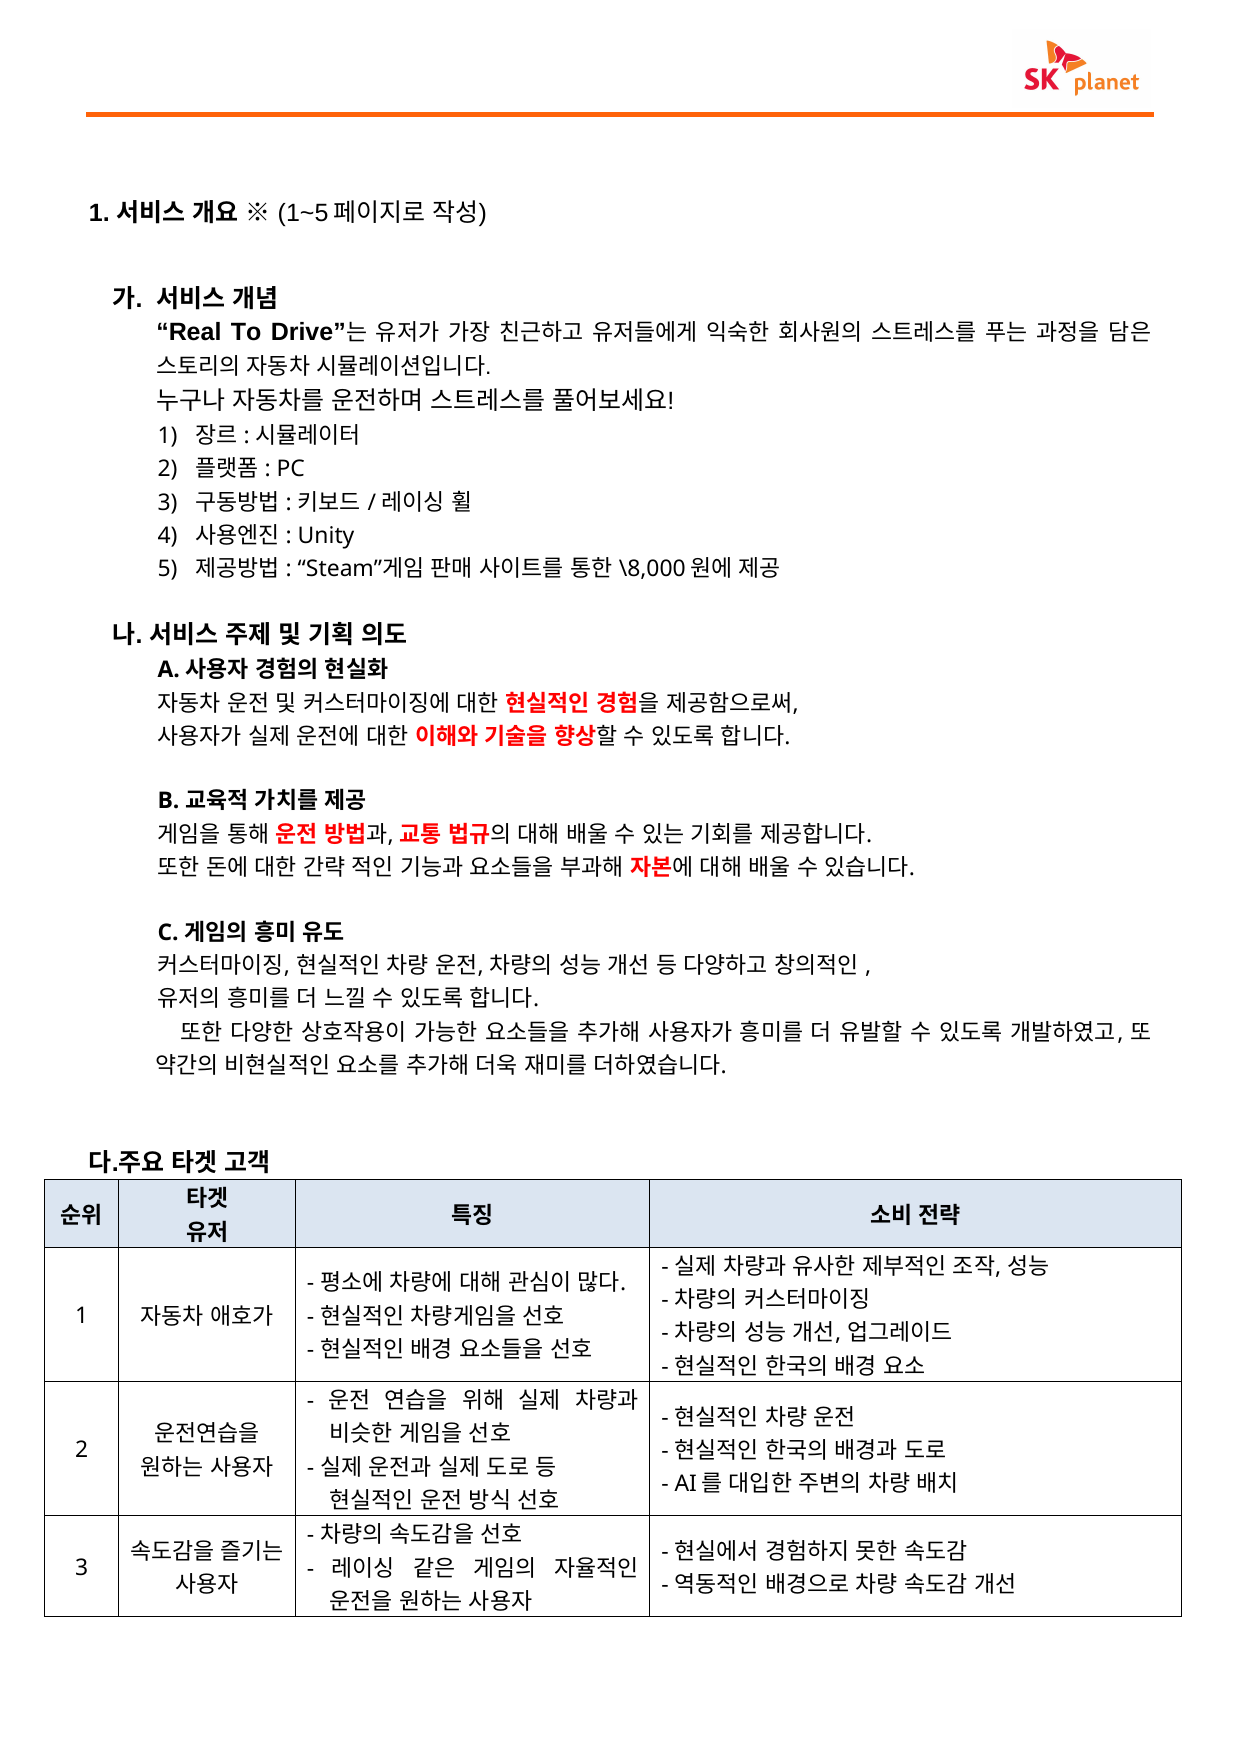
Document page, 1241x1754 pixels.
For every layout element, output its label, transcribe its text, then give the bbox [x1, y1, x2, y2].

text A. 사용자 경험의 현실화 [155, 651, 1152, 684]
list 플랫폼 : PC [157, 450, 1152, 484]
table_cell 1 [45, 1248, 118, 1381]
text 나. 서비스 주제 및 기획 의도 [89, 615, 1152, 651]
table_cell - 운전 연습을 위해 실제 차량과 비슷한 게임을 선호 - 실제 운전과 실제 도로 등 현실적인 운전 방식 선호 [296, 1382, 649, 1515]
text 사용자가 실제 운전에 대한 이해와 기술을 향상할 수 있도록 합니다. [155, 718, 1152, 751]
text “Real To Drive”는 유저가 가장 친근하고 유저들에게 익숙한 회사원의 스트레스를 푸는 과정을 담은 스토리의 자동차 시뮬레이션입니다. [156, 314, 1152, 381]
table_cell - 현실에서 경험하지 못한 속도감 - 역동적인 배경으로 차량 속도감 개선 [650, 1516, 1181, 1616]
text 누구나 자동차를 운전하며 스트레스를 풀어보세요! [156, 381, 1152, 417]
table_cell - 현실적인 차량 운전 - 현실적인 한국의 배경과 도로 - AI를 대입한 주변의 차량 배치 [650, 1382, 1181, 1515]
text 커스터마이징, 현실적인 차량 운전, 차량의 성능 개선 등 다양하고 창의적인 , [155, 947, 1152, 980]
table_cell 3 [45, 1516, 118, 1616]
text 또한 돈에 대한 간략 적인 기능과 요소들을 부과해 자본에 대해 배울 수 있습니다. [155, 849, 1152, 882]
table_cell 자동차 애호가 [119, 1248, 295, 1381]
table_header 순위 [45, 1180, 118, 1247]
table_header 타겟 유저 [119, 1180, 295, 1247]
text 또한 다양한 상호작용이 가능한 요소들을 추가해 사용자가 흥미를 더 유발할 수 있도록 개발하였고, 또 약간의 비현실적인 요소를 추가해 더욱 재미를 더하였습니다. [155, 1014, 1152, 1080]
list 장르 : 시뮬레이터 [157, 417, 1152, 450]
text 1. 서비스 개요 ※ (1~5페이지로 작성) [89, 192, 1152, 228]
table_cell - 차량의 속도감을 선호 - 레이싱 같은 게임의 자율적인 운전을 원하는 사용자 [296, 1516, 649, 1616]
table_cell 속도감을 즐기는 사용자 [119, 1516, 295, 1616]
text B. 교육적 가치를 제공 [155, 782, 1152, 816]
text 다.주요 타겟 고객 [89, 1143, 1152, 1179]
list 서비스 개념 [112, 278, 1152, 314]
list 사용엔진 : Unity [157, 517, 1152, 550]
table_cell 운전연습을 원하는 사용자 [119, 1382, 295, 1515]
table_cell - 실제 차량과 유사한 제부적인 조작, 성능 - 차량의 커스터마이징 - 차량의 성능 개선, 업그레이드 - 현실적인 한국의 배경 요소 [650, 1248, 1181, 1381]
table_cell - 평소에 차량에 대해 관심이 많다. - 현실적인 차량게임을 선호 - 현실적인 배경 요소들을 선호 [296, 1248, 649, 1381]
list 구동방법 : 키보드 / 레이싱 휠 [157, 484, 1152, 517]
text 유저의 흥미를 더 느낄 수 있도록 합니다. [155, 980, 1152, 1014]
text C. 게임의 흥미 유도 [155, 914, 1152, 947]
list 제공방법 : “Steam”게임 판매 사이트를 통한 \8,000원에 제공 [157, 550, 1152, 584]
text 게임을 통해 운전 방법과, 교통 법규의 대해 배울 수 있는 기회를 제공합니다. [155, 816, 1152, 849]
text 자동차 운전 및 커스터마이징에 대한 현실적인 경험을 제공함으로써, [155, 684, 1152, 718]
table_header 특징 [296, 1180, 649, 1247]
table_header 소비 전략 [650, 1180, 1181, 1247]
table_cell 2 [45, 1382, 118, 1515]
picture [1012, 29, 1152, 108]
